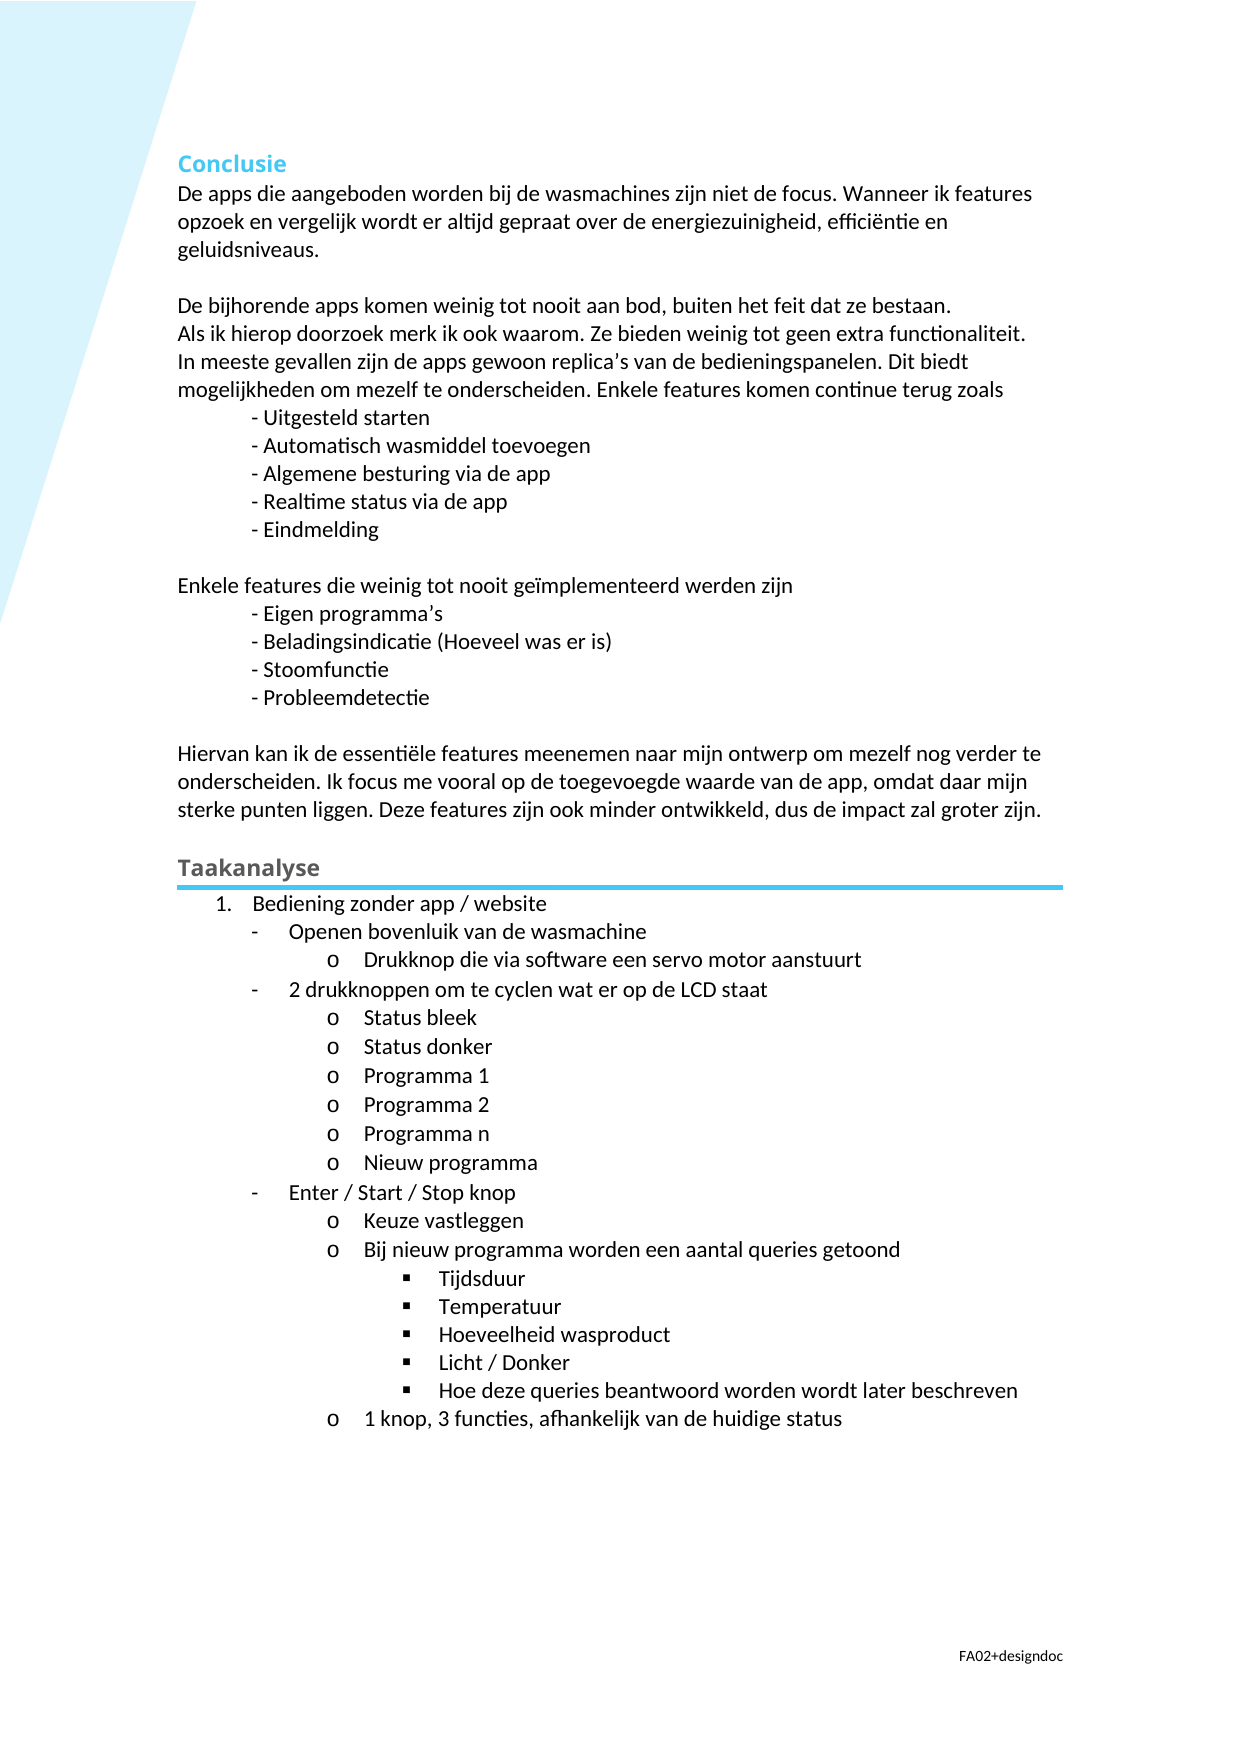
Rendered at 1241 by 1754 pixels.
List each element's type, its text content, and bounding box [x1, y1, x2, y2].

text - Algemene besturing via de app [251, 459, 1063, 487]
list Enter / Start / Stop knop [251, 1178, 1063, 1206]
text - Eigen programma’s [251, 599, 1063, 627]
text Als ik hierop doorzoek merk ik ook waarom. Ze bieden weinig tot geen extra functionaliteit. [177, 319, 1063, 347]
list Programma 2 [326, 1090, 1063, 1119]
list 1 knop, 3 functies, afhankelijk van de huidige status [326, 1404, 1063, 1433]
list Openen bovenluik van de wasmachine [251, 917, 1063, 946]
text De apps die aangeboden worden bij de wasmachines zijn niet de focus. Wanneer ik features opzoek en vergelijk wordt er altijd gepraat over de energiezuinigheid, efficiëntie en geluidsniveaus. [177, 179, 1063, 263]
text - Probleemdetectie [251, 683, 1063, 711]
list Drukknop die via software een servo motor aanstuurt [326, 946, 1063, 975]
list Programma 1 [326, 1061, 1063, 1090]
text - Beladingsindicatie (Hoeveel was er is) [251, 627, 1063, 655]
text - Eindmelding [251, 515, 1063, 543]
list Bij nieuw programma worden een aantal queries getoond [326, 1235, 1063, 1264]
text In meeste gevallen zijn de apps gewoon replica’s van de bedieningspanelen. Dit biedt mogelijkheden om mezelf te onderscheiden. Enkele features komen continue terug zoals [177, 347, 1063, 403]
text - Automatisch wasmiddel toevoegen [251, 431, 1063, 459]
list 2 drukknoppen om te cyclen wat er op de LCD staat [251, 975, 1063, 1003]
text De bijhorende apps komen weinig tot nooit aan bod, buiten het feit dat ze bestaan. [177, 291, 1063, 319]
list Nieuw programma [326, 1148, 1063, 1178]
subtitle Taakanalyse [177, 851, 1063, 885]
subtitle Conclusie [177, 148, 1063, 179]
list Bediening zonder app / website [215, 890, 1063, 917]
text Enkele features die weinig tot nooit geïmplementeerd werden zijn [177, 571, 1063, 599]
list Hoeveelheid wasproduct [401, 1320, 1063, 1348]
list Keuze vastleggen [326, 1206, 1063, 1235]
list Programma n [326, 1119, 1063, 1148]
list Licht / Donker [401, 1348, 1063, 1376]
text - Stoomfunctie [251, 655, 1063, 683]
text - Uitgesteld starten [251, 403, 1063, 431]
picture [0, 1, 1179, 1239]
list Status donker [326, 1032, 1063, 1061]
list Status bleek [326, 1003, 1063, 1032]
list Temperatuur [401, 1292, 1063, 1320]
text Hiervan kan ik de essentiële features meenemen naar mijn ontwerp om mezelf nog verder te onderscheiden. Ik focus me vooral op de toegevoegde waarde van de app, omdat daar mijn sterke punten liggen. Deze features zijn ook minder ontwikkeld, dus de impact zal groter zijn. [177, 739, 1063, 823]
list Hoe deze queries beantwoord worden wordt later beschreven [401, 1376, 1063, 1404]
list Tijdsduur [401, 1264, 1063, 1292]
text - Realtime status via de app [251, 487, 1063, 515]
